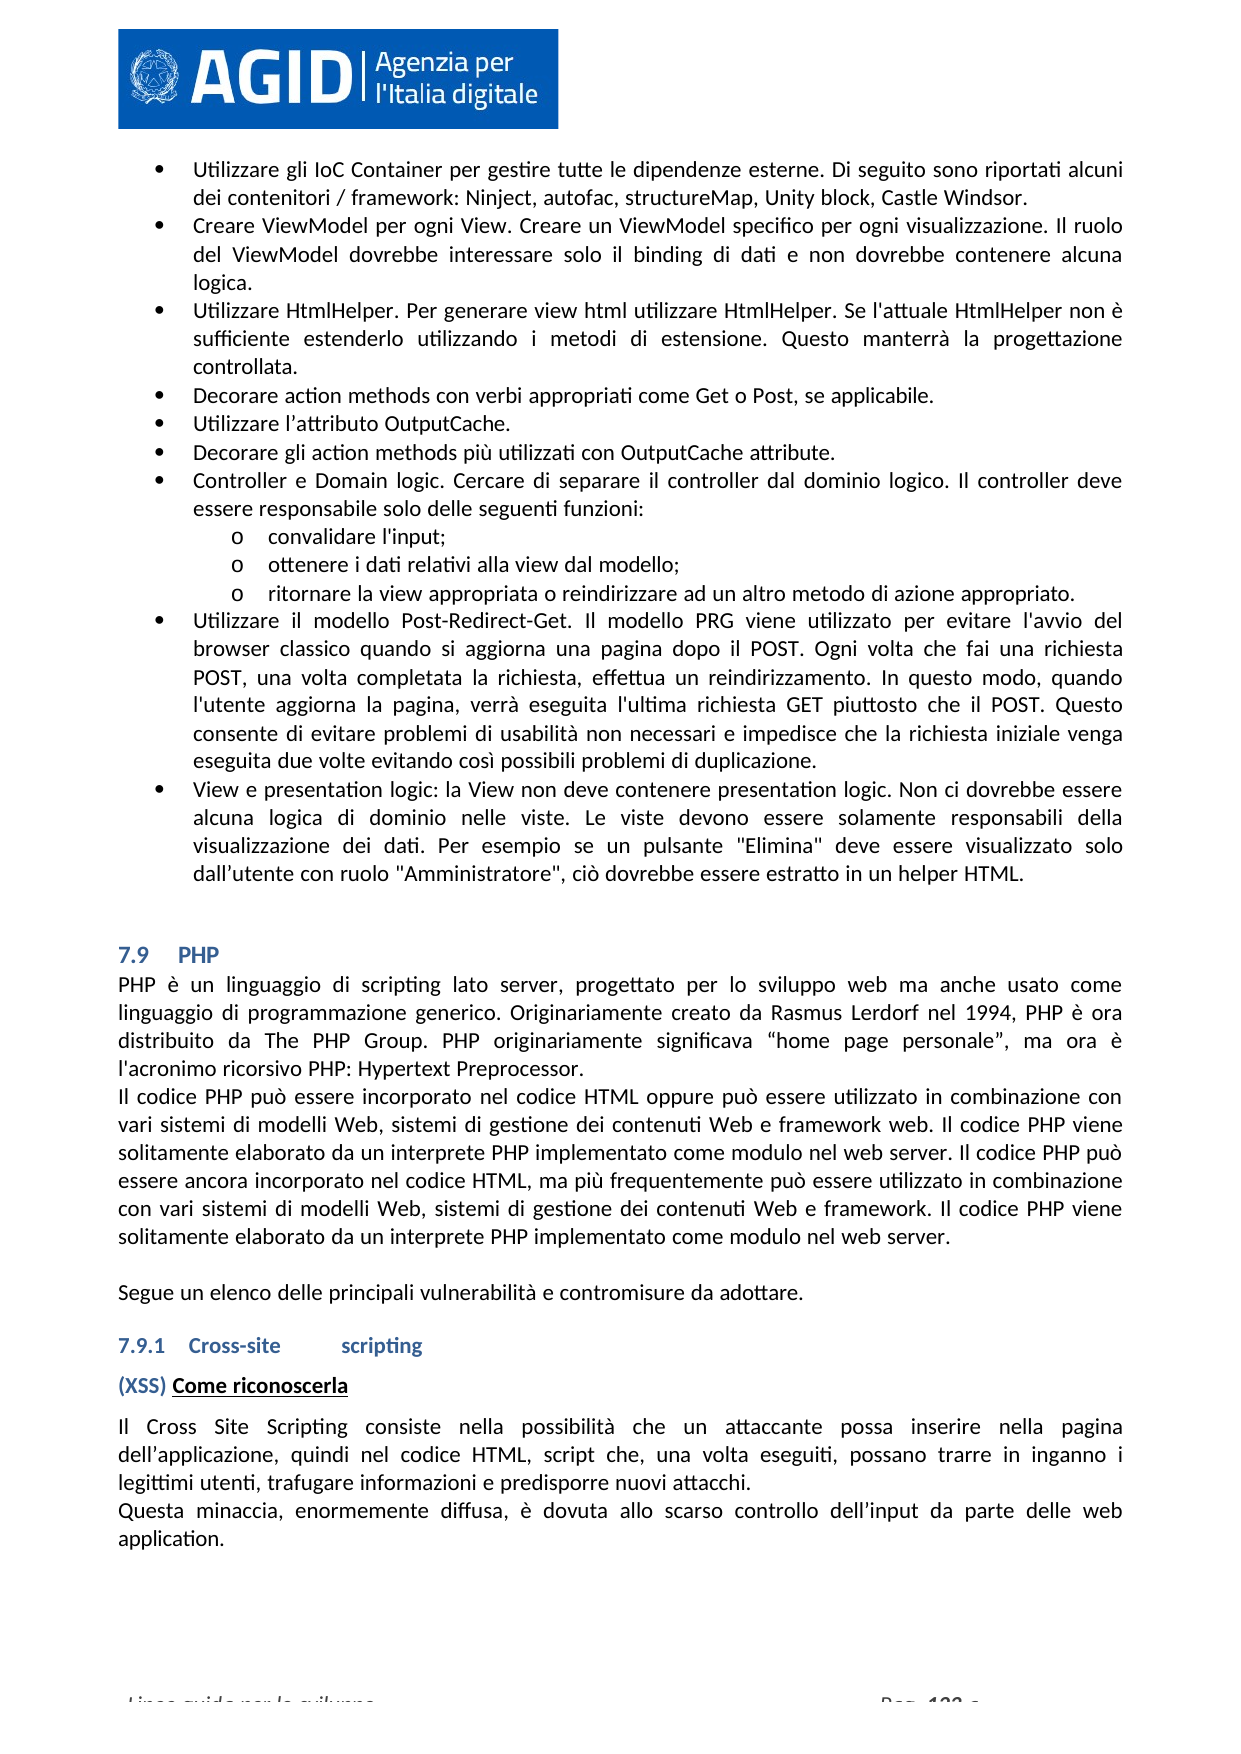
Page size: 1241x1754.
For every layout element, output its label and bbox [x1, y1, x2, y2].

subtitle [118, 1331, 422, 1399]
picture [118, 29, 559, 129]
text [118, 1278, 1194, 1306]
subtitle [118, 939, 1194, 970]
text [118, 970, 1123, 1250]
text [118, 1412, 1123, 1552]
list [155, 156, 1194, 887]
